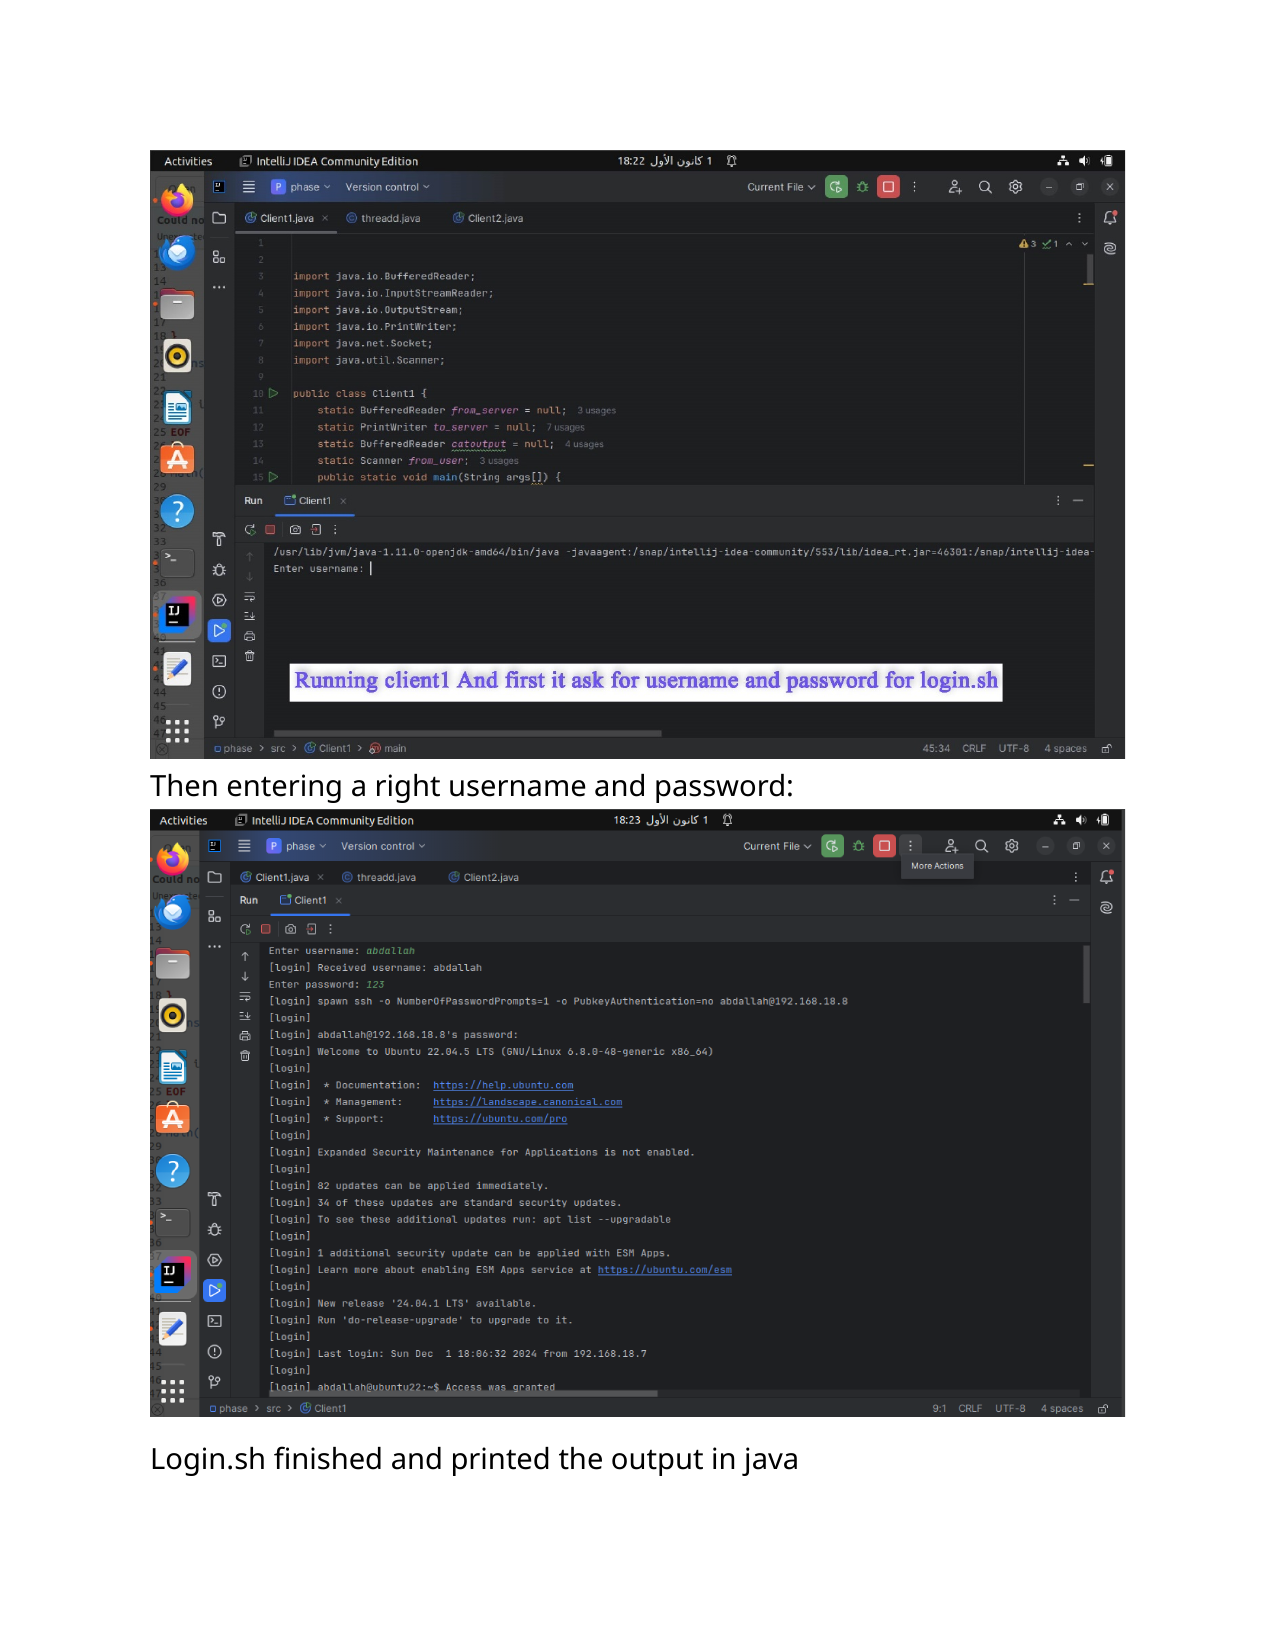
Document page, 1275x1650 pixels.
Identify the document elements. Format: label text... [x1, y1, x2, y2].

text Login.sh finished and printed the output in java [150, 1438, 1125, 1478]
picture [150, 150, 1125, 759]
text Then entering a right username and password: [150, 759, 1125, 809]
picture [150, 809, 1125, 1417]
